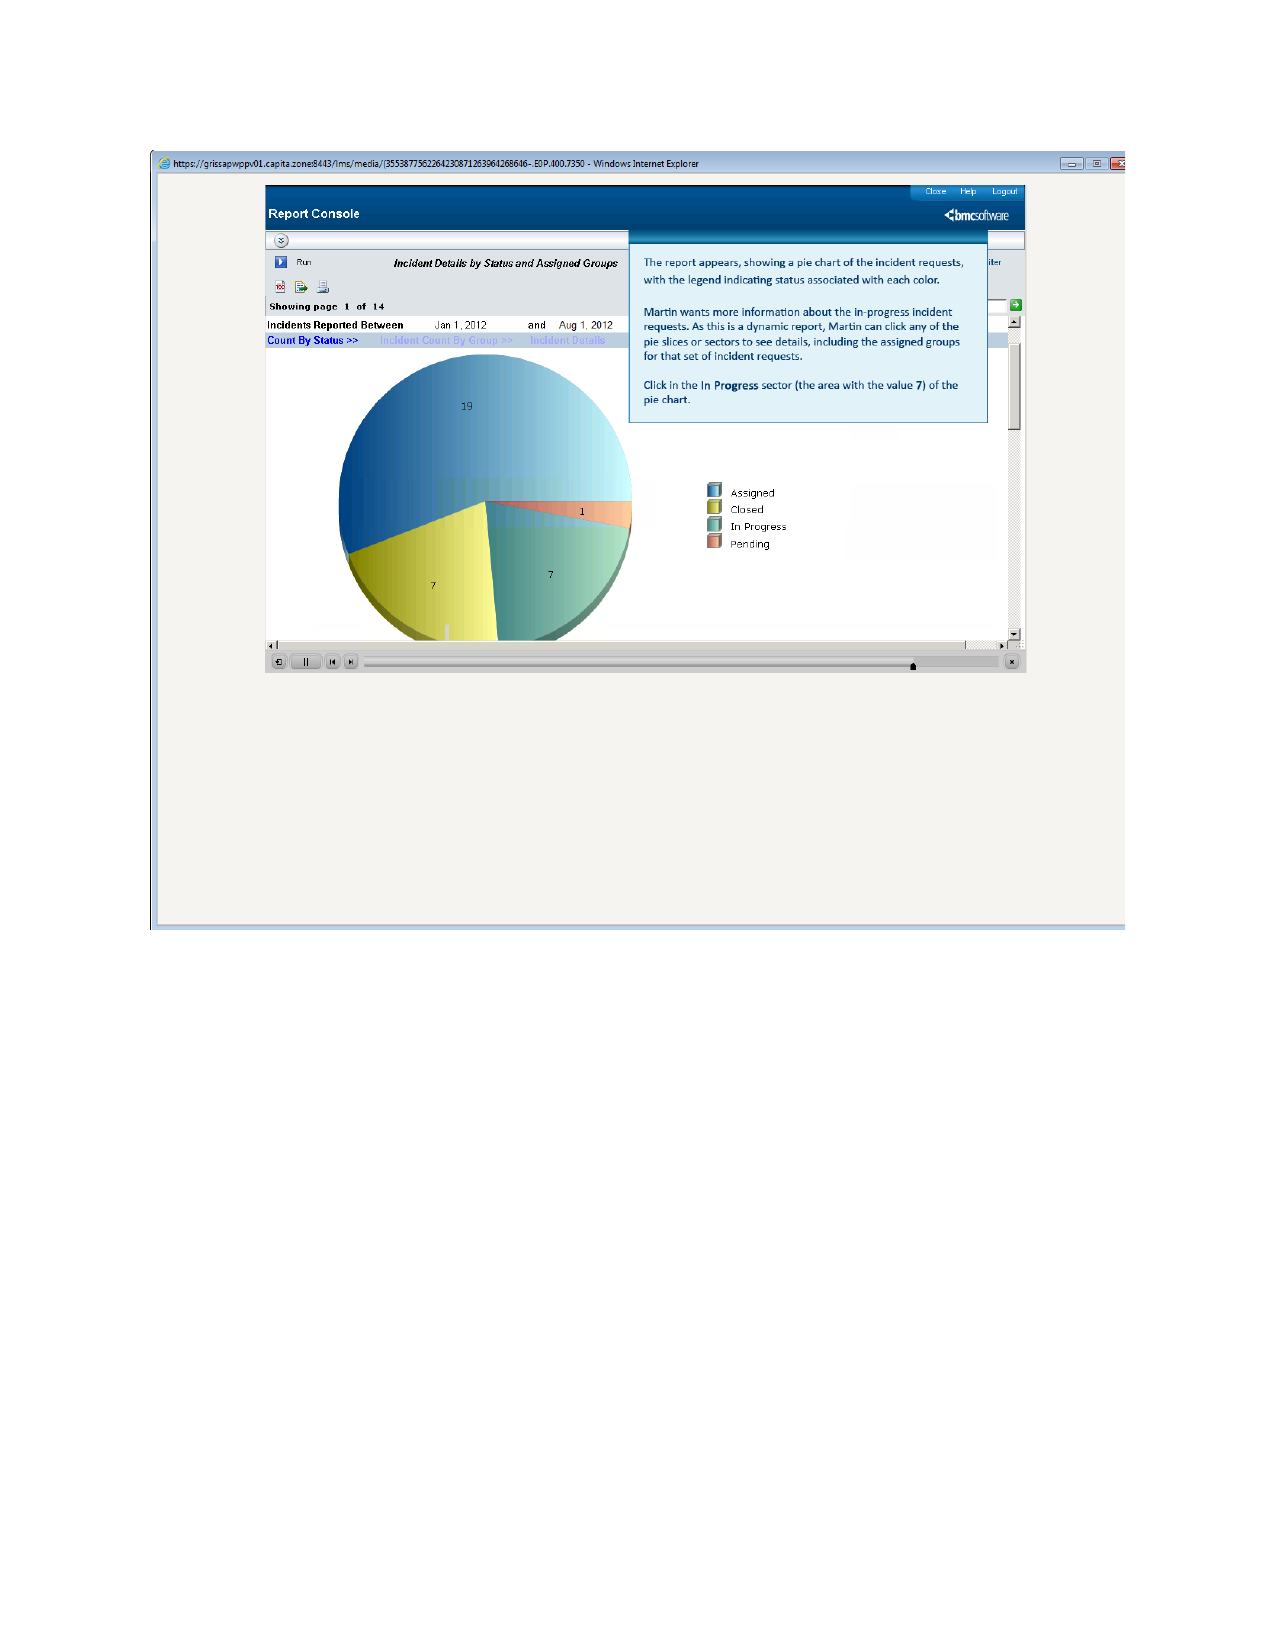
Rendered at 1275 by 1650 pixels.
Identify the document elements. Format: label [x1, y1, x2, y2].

picture [150, 150, 1125, 930]
